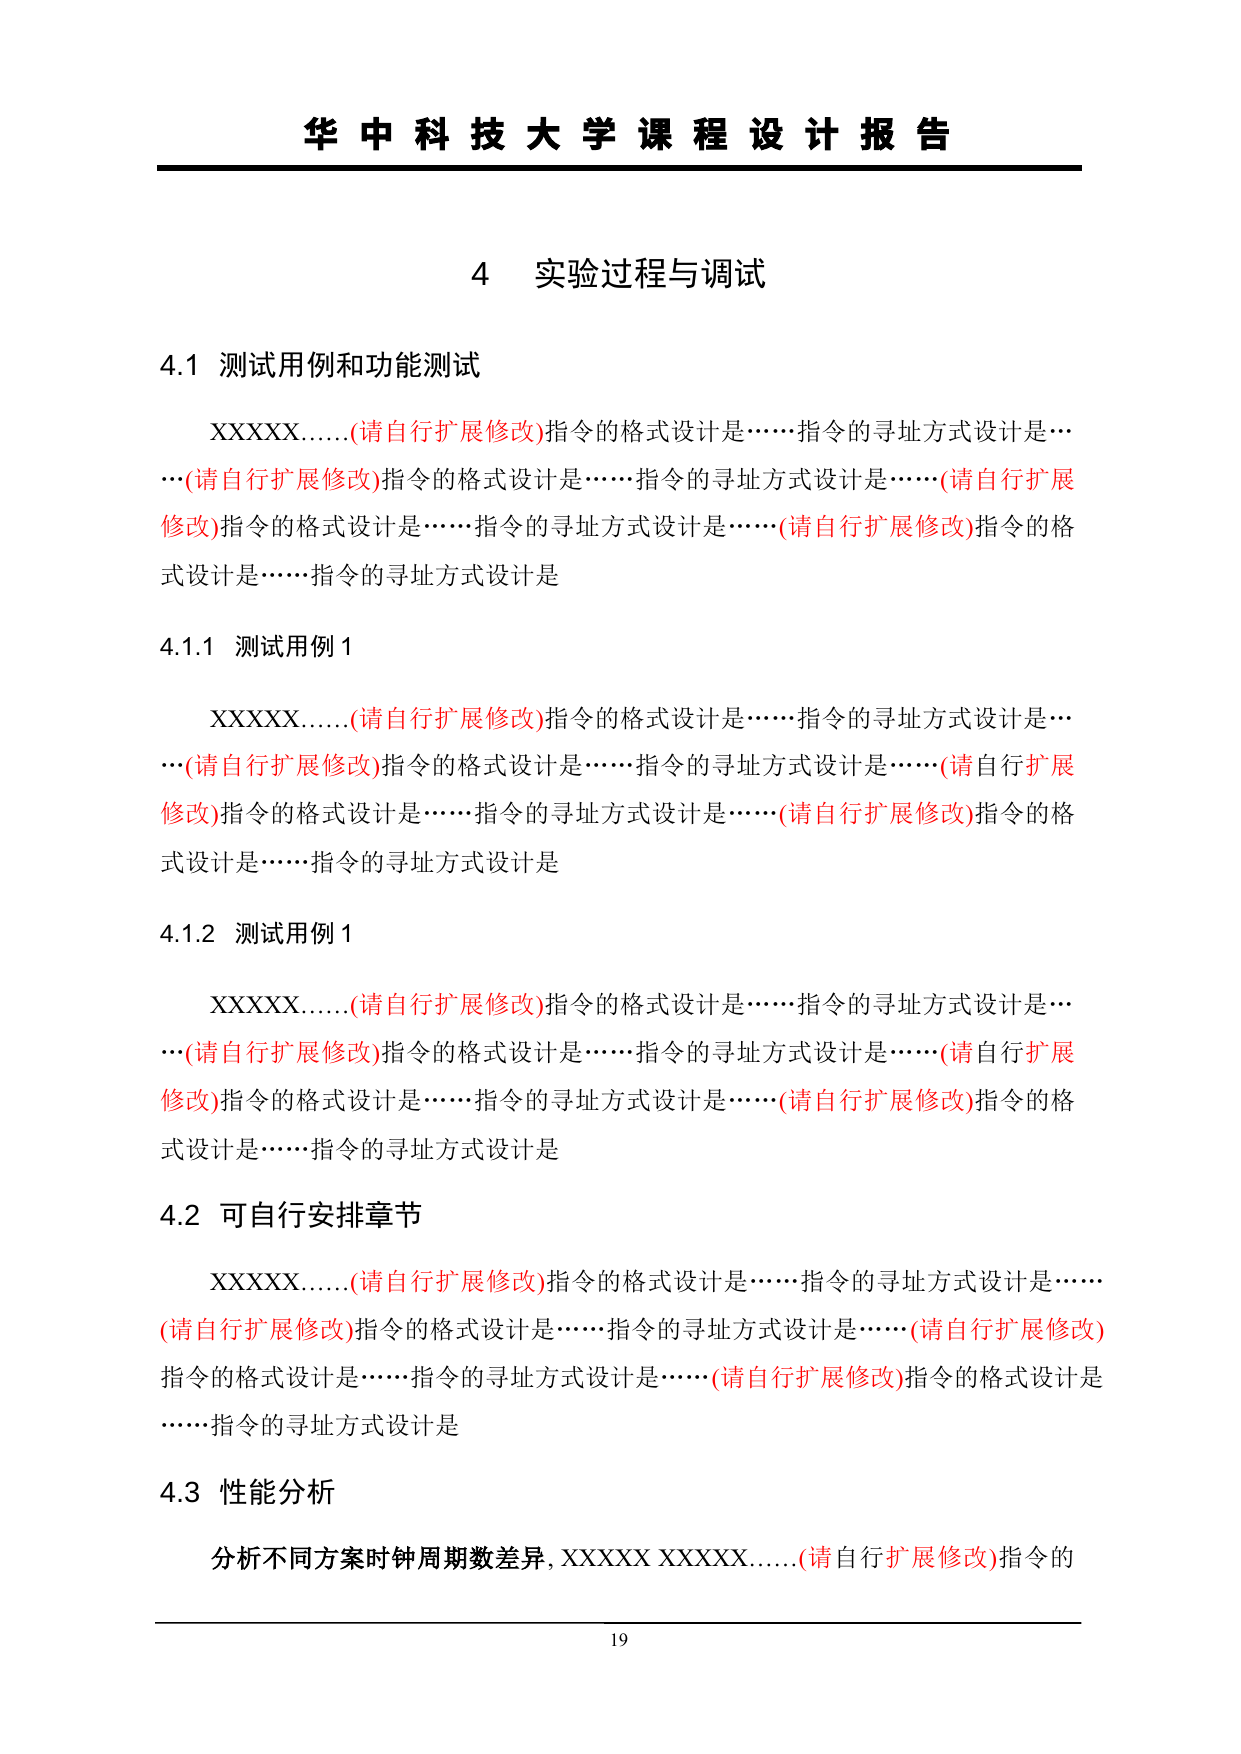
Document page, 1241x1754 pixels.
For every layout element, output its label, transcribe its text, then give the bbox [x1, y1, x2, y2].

text XXXXX……(请自行扩展修改)指令的格式设计是……指令的寻址方式设计是……(请自行扩展修改)指令的格式设计是……指令的寻址方式设计是……(请自行扩展修改)指令的格式设计是……指令的寻址方式设计是……(请自行扩展修改)指令的格式设计是……指令的寻址方式设计是 [159, 1257, 1104, 1448]
subtitle 测试用例1 [159, 622, 1078, 669]
subtitle 可自行安排章节 [159, 1196, 1053, 1232]
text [159, 1533, 1075, 1581]
subtitle 测试用例和功能测试 [159, 346, 1053, 382]
text XXXXX……(请自行扩展修改)指令的格式设计是……指令的寻址方式设计是……(请自行扩展修改)指令的格式设计是……指令的寻址方式设计是……(请自行扩展修改)指令的格式设计是……指令的寻址方式设计是……(请自行扩展修改)指令的格式设计是……指令的寻址方式设计是 [159, 407, 1075, 598]
subtitle 实验过程与调试 [159, 248, 1078, 296]
subtitle 测试用例1 [159, 908, 1078, 956]
text XXXXX……(请自行扩展修改)指令的格式设计是……指令的寻址方式设计是……(请自行扩展修改)指令的格式设计是……指令的寻址方式设计是……(请自行扩展修改)指令的格式设计是……指令的寻址方式设计是……(请自行扩展修改)指令的格式设计是……指令的寻址方式设计是 [159, 980, 1075, 1171]
subtitle 性能分析 [159, 1473, 1053, 1508]
text XXXXX……(请自行扩展修改)指令的格式设计是……指令的寻址方式设计是……(请自行扩展修改)指令的格式设计是……指令的寻址方式设计是……(请自行扩展修改)指令的格式设计是……指令的寻址方式设计是……(请自行扩展修改)指令的格式设计是……指令的寻址方式设计是 [159, 693, 1075, 884]
